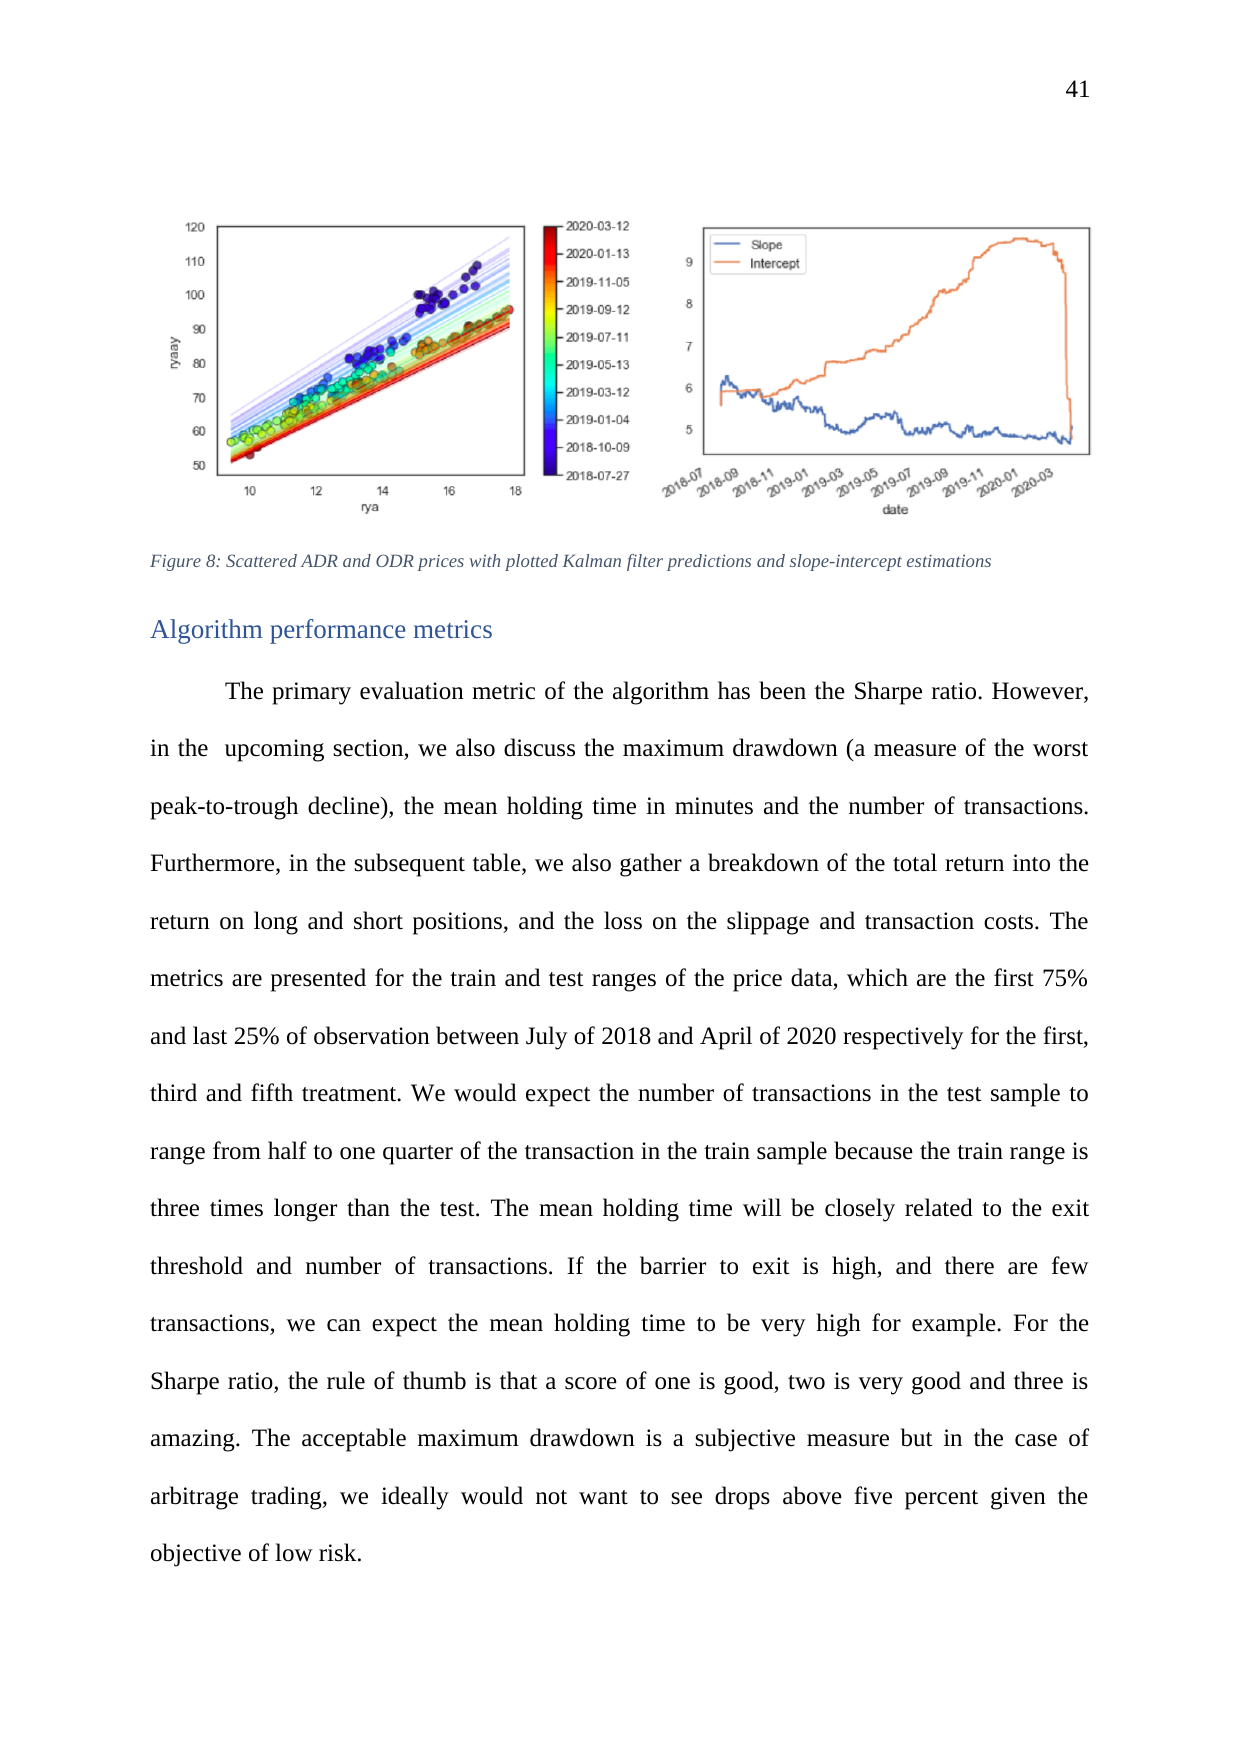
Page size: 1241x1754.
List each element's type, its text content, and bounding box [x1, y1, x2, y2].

picture [150, 217, 1106, 521]
subtitle Algorithm performance metrics [150, 613, 1090, 645]
text The primary evaluation metric of the algorithm has been the Sharpe ratio. However, in the upcoming section, we also discuss the maximum drawdown (a measure of the worst peak-to-trough decline), the mean holding time in minutes and the number of transactions. Furthermore, in the subsequent table, we also gather a breakdown of the total return into the return on long and short positions, and the loss on the slippage and transaction costs. The metrics are presented for the train and test ranges of the price data, which are the first 75% and last 25% of observation between July of 2018 and April of 2020 respectively for the first, third and fifth treatment. We would expect the number of transactions in the test sample to range from half to one quarter of the transaction in the train sample because the train range is three times longer than the test. The mean holding time will be closely related to the exit threshold and number of transactions. If the barrier to exit is high, and there are few transactions, we can expect the mean holding time to be very high for example. For the Sharpe ratio, the rule of thumb is that a score of one is good, two is very good and three is amazing. The acceptable maximum drawdown is a subjective measure but in the case of arbitrage trading, we ideally would not want to see drops above five percent given the objective of low risk. [150, 676, 1090, 1567]
